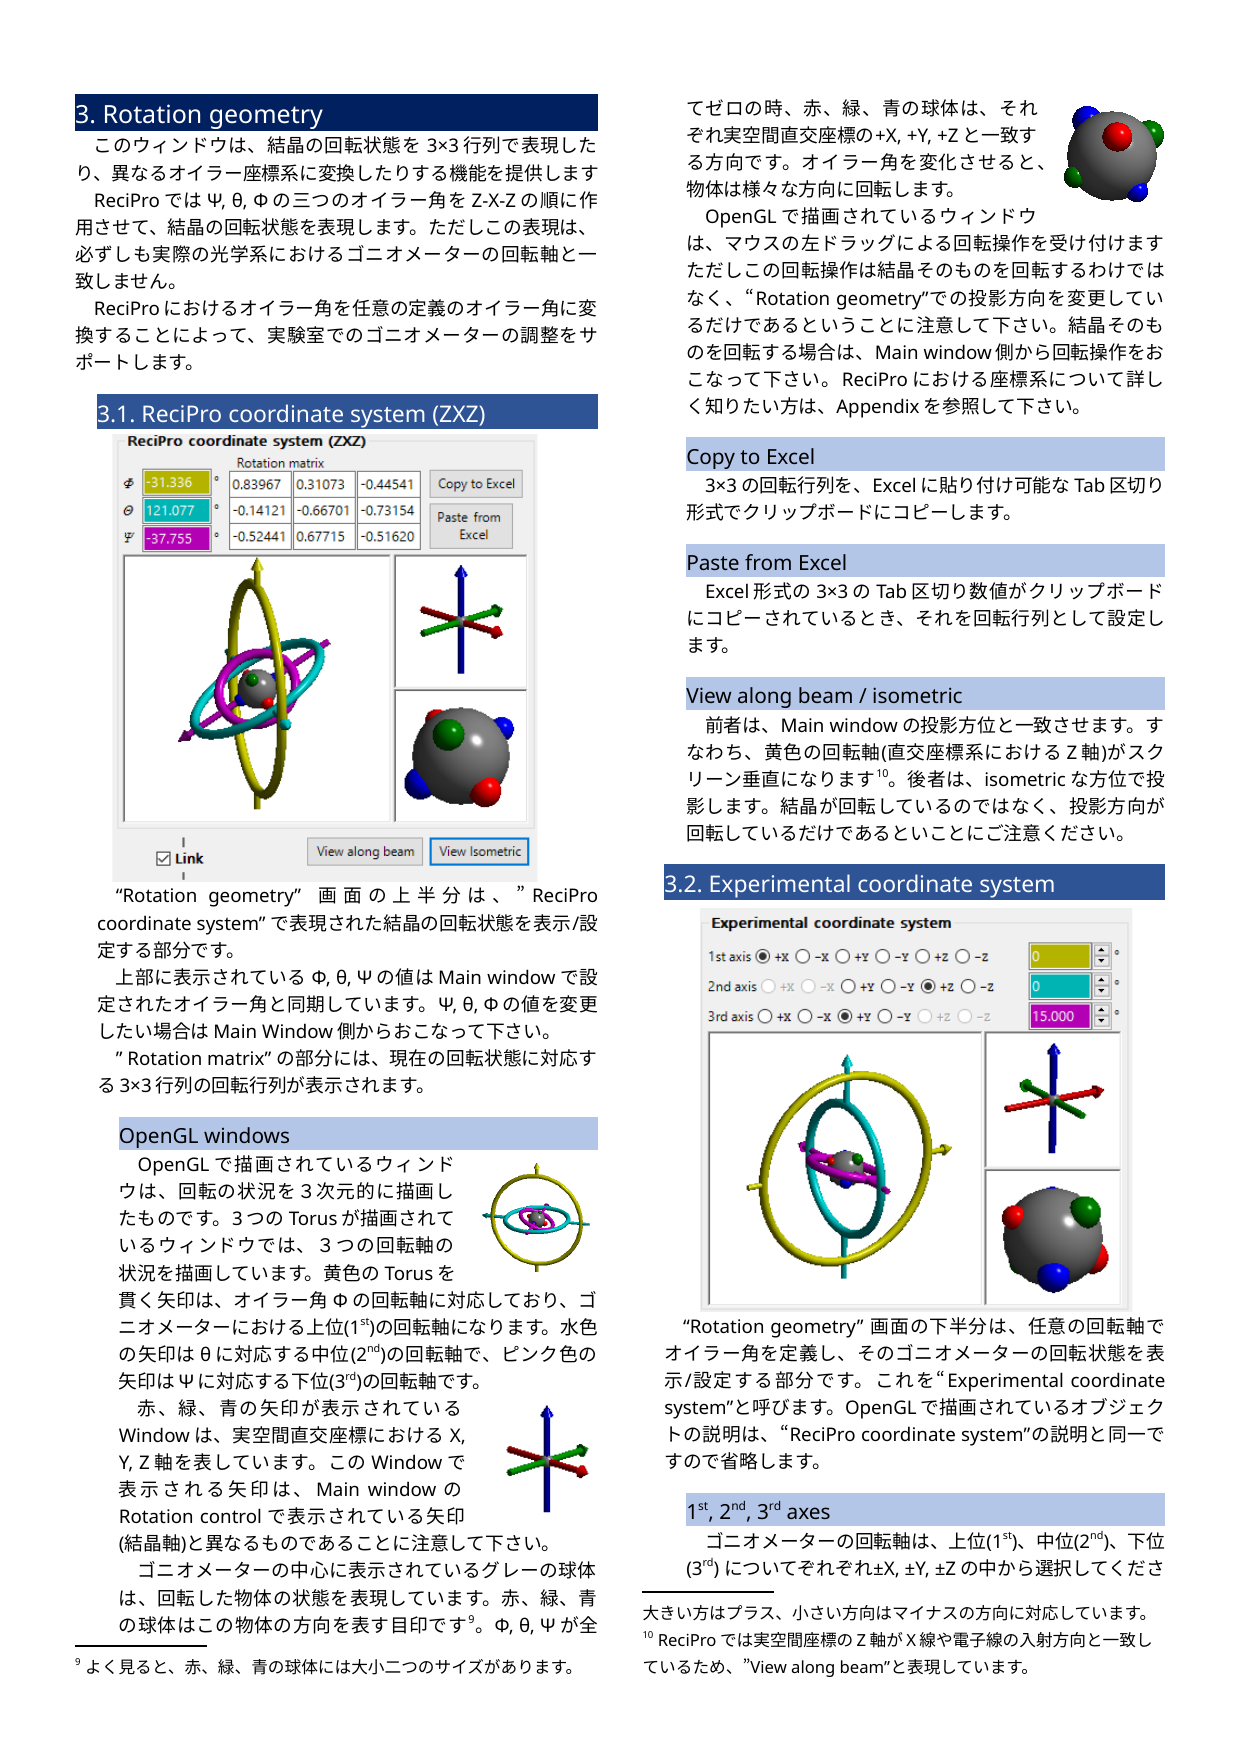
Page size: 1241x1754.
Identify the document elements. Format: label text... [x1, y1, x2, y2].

picture [1056, 96, 1166, 207]
picture [474, 1156, 598, 1277]
text OpenGLで描画されているウィンドウは、マウスの左ドラッグによる回転操作を受け付けます。ただしこの回転操作は結晶そのものを回転するわけではなく、“Rotation geometry”での投影方向を変更しているだけであるということに注意して下さい。結晶そのものを回転する場合は、Main window側から回転操作をおこなって下さい。ReciProにおける座標系について詳しく知りたい方は、Appendixを参照して下さい。 [686, 202, 1165, 419]
subtitle 1st, 2nd, 3rd axes [686, 1493, 1165, 1526]
subtitle Paste from Excel [686, 544, 1165, 577]
text ReciProにおけるオイラー角を任意の定義のオイラー角に変換することによって、実験室でのゴニオメーターの調整をサポートします。 [75, 294, 598, 375]
text 赤、緑、青の矢印が表示されているWindowは、実空間直交座標におけるX, Y, Z軸を表しています。このWindowで表示される矢印は、Main windowのRotation controlで表示されている矢印 (結晶軸)と異なるものであることに注意して下さい。 [119, 1394, 598, 1556]
subtitle View along beam / isometric [686, 677, 1165, 710]
subtitle OpenGL windows [119, 1117, 598, 1150]
subtitle 3. Rotation geometry [75, 94, 598, 131]
text ” Rotation matrix” の部分には、現在の回転状態に対応する3×3行列の回転行列が表示されます。 [97, 1044, 598, 1098]
picture [484, 1404, 598, 1524]
text ReciProではΨ, θ, Φの三つのオイラー角をZ-X-Zの順に作用させて、結晶の回転状態を表現します。ただしこの表現は、必ずしも実際の光学系におけるゴニオメーターの回転軸と一致しません。 [75, 185, 598, 294]
text ゴニオメーターの中心に表示されているグレーの球体は、回転した物体の状態を表現しています。赤、緑、青の球体はこの物体の方向を表す目印です。Φ, θ, Ψが全てゼロの時、赤、緑、青の球体は、それぞれ実空間直交座標の+X, +Y, +Zと一致する方向です。オイラー角を変化させると、物体は様々な方向に回転します。 [119, 1556, 598, 1637]
text ゴニオメーターの回転軸は、上位(1st)、中位(2nd)、下位(3rd) についてぞれぞれ±X, ±Y, ±Zの中から選択してください。選択を切り替えると、OpenGL windowのグラフィクスもそれに応じて変化します。 [686, 1526, 1165, 1581]
text 3×3の回転行列を、Excelに貼り付け可能なTab区切り形式でクリップボードにコピーします。 [686, 471, 1165, 525]
text Excel形式の3×3のTab区切り数値がクリップボードにコピーされているとき、それを回転行列として設定します。 [686, 577, 1165, 658]
text OpenGLで描画されているウィンドウは、回転の状況を３次元的に描画したものです。3つのTorusが描画されているウィンドウでは、３つの回転軸の状況を描画しています。黄色のTorusを貫く矢印は、オイラー角Φの回転軸に対応しており、ゴニオメーターにおける上位(1st)の回転軸になります。水色の矢印はθに対応する中位(2nd)の回転軸で、ピンク色の矢印はΨに対応する下位(3rd)の回転軸です。 [119, 1150, 598, 1394]
subtitle 3.1. ReciPro coordinate system (ZXZ) [97, 394, 598, 429]
text 上部に表示されているΦ, θ, Ψの値はMain windowで設定されたオイラー角と同期しています。Ψ, θ, Φの値を変更したい場合はMain Window側からおこなって下さい。 [97, 962, 598, 1044]
picture [112, 434, 538, 882]
picture [699, 908, 1133, 1312]
text このウィンドウは、結晶の回転状態を3×3行列で表現したり、異なるオイラー座標系に変換したりする機能を提供します。 [75, 131, 598, 185]
text 前者は、Main windowの投影方位と一致させます。すなわち、黄色の回転軸(直交座標系におけるZ軸)がスクリーン垂直になります。後者は、isometricな方位で投影します。結晶が回転しているのではなく、投影方向が回転しているだけであるといことにご注意ください。 [686, 710, 1165, 846]
text ゴニオメーターの中心に表示されているグレーの球体は、回転した物体の状態を表現しています。赤、緑、青の球体はこの物体の方向を表す目印です。Φ, θ, Ψが全てゼロの時、赤、緑、青の球体は、それぞれ実空間直交座標の+X, +Y, +Zと一致する方向です。オイラー角を変化させると、物体は様々な方向に回転します。 [686, 94, 1165, 202]
subtitle 3.2. Experimental coordinate system [664, 864, 1165, 900]
subtitle Copy to Excel [686, 437, 1165, 471]
